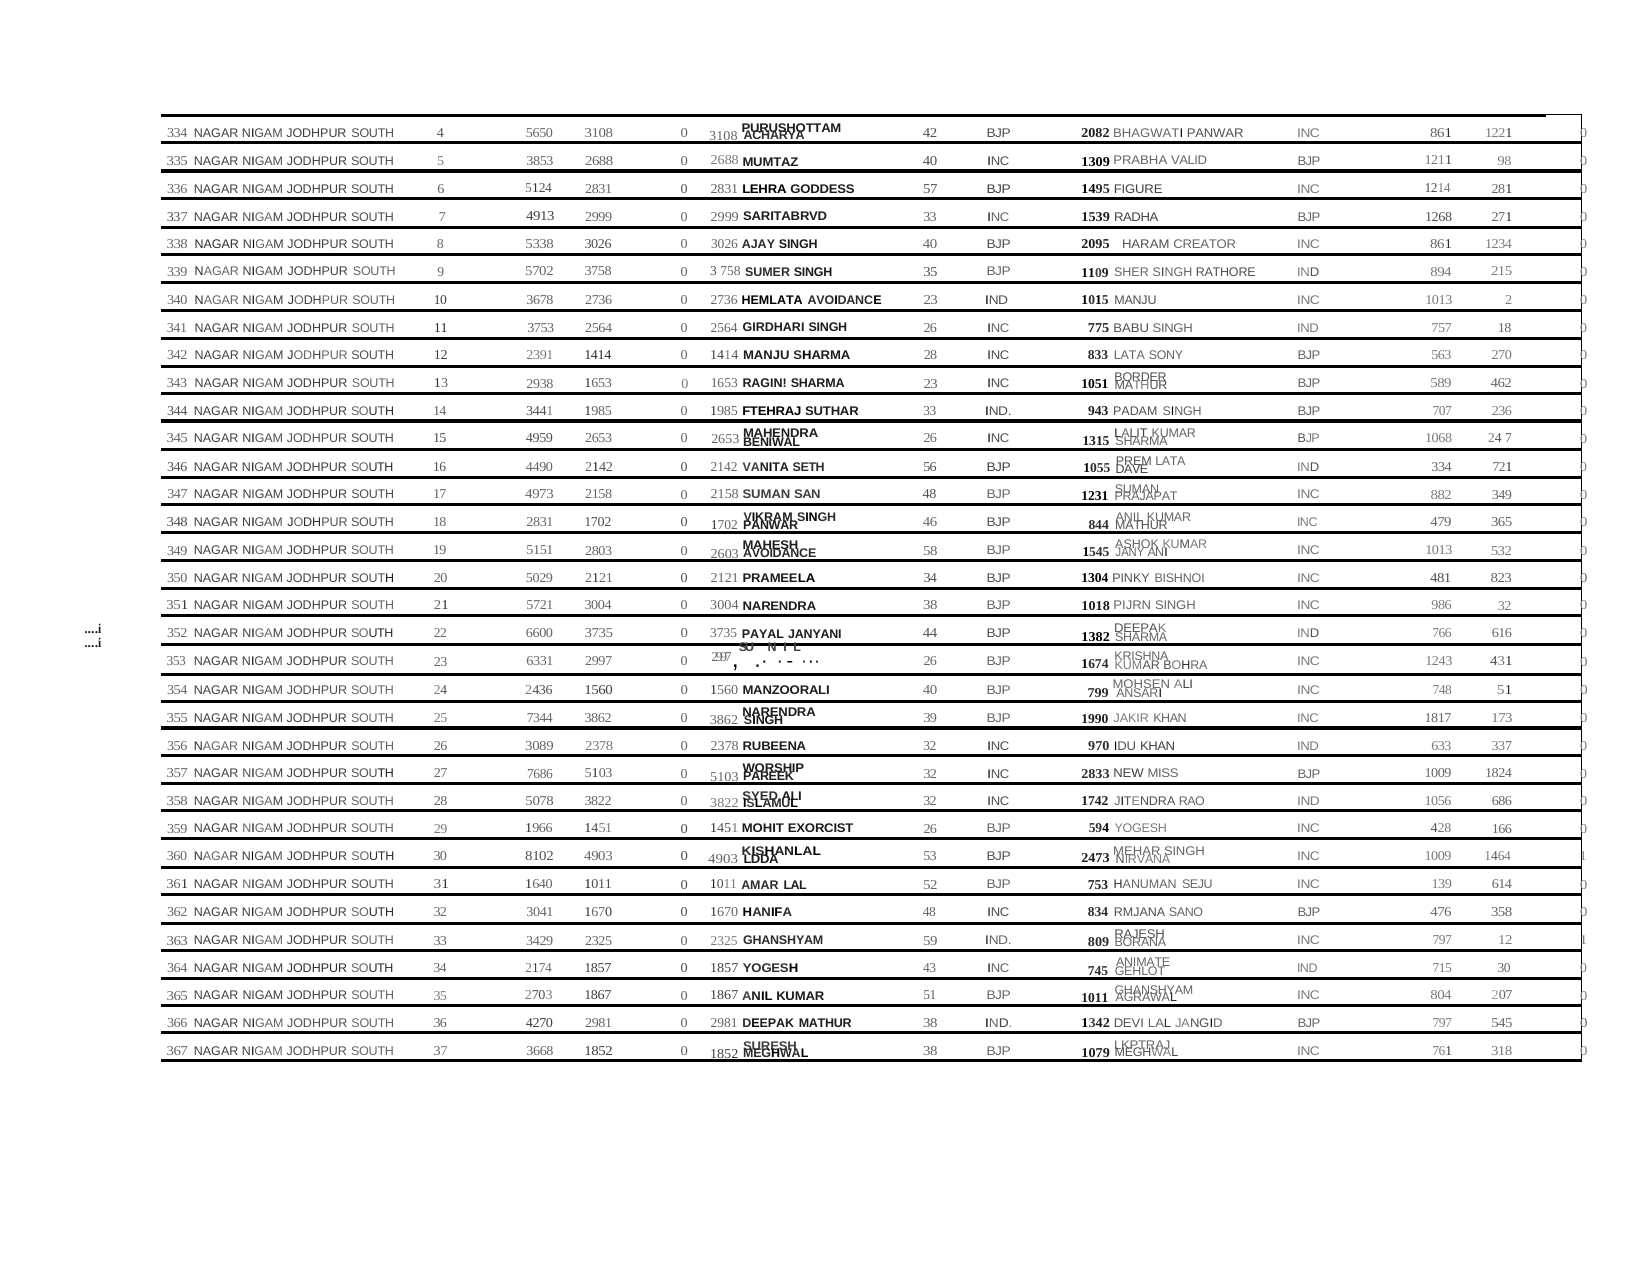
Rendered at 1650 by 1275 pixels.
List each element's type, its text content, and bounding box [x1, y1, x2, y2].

text . i [84, 622, 1581, 636]
text . i [84, 636, 1581, 650]
